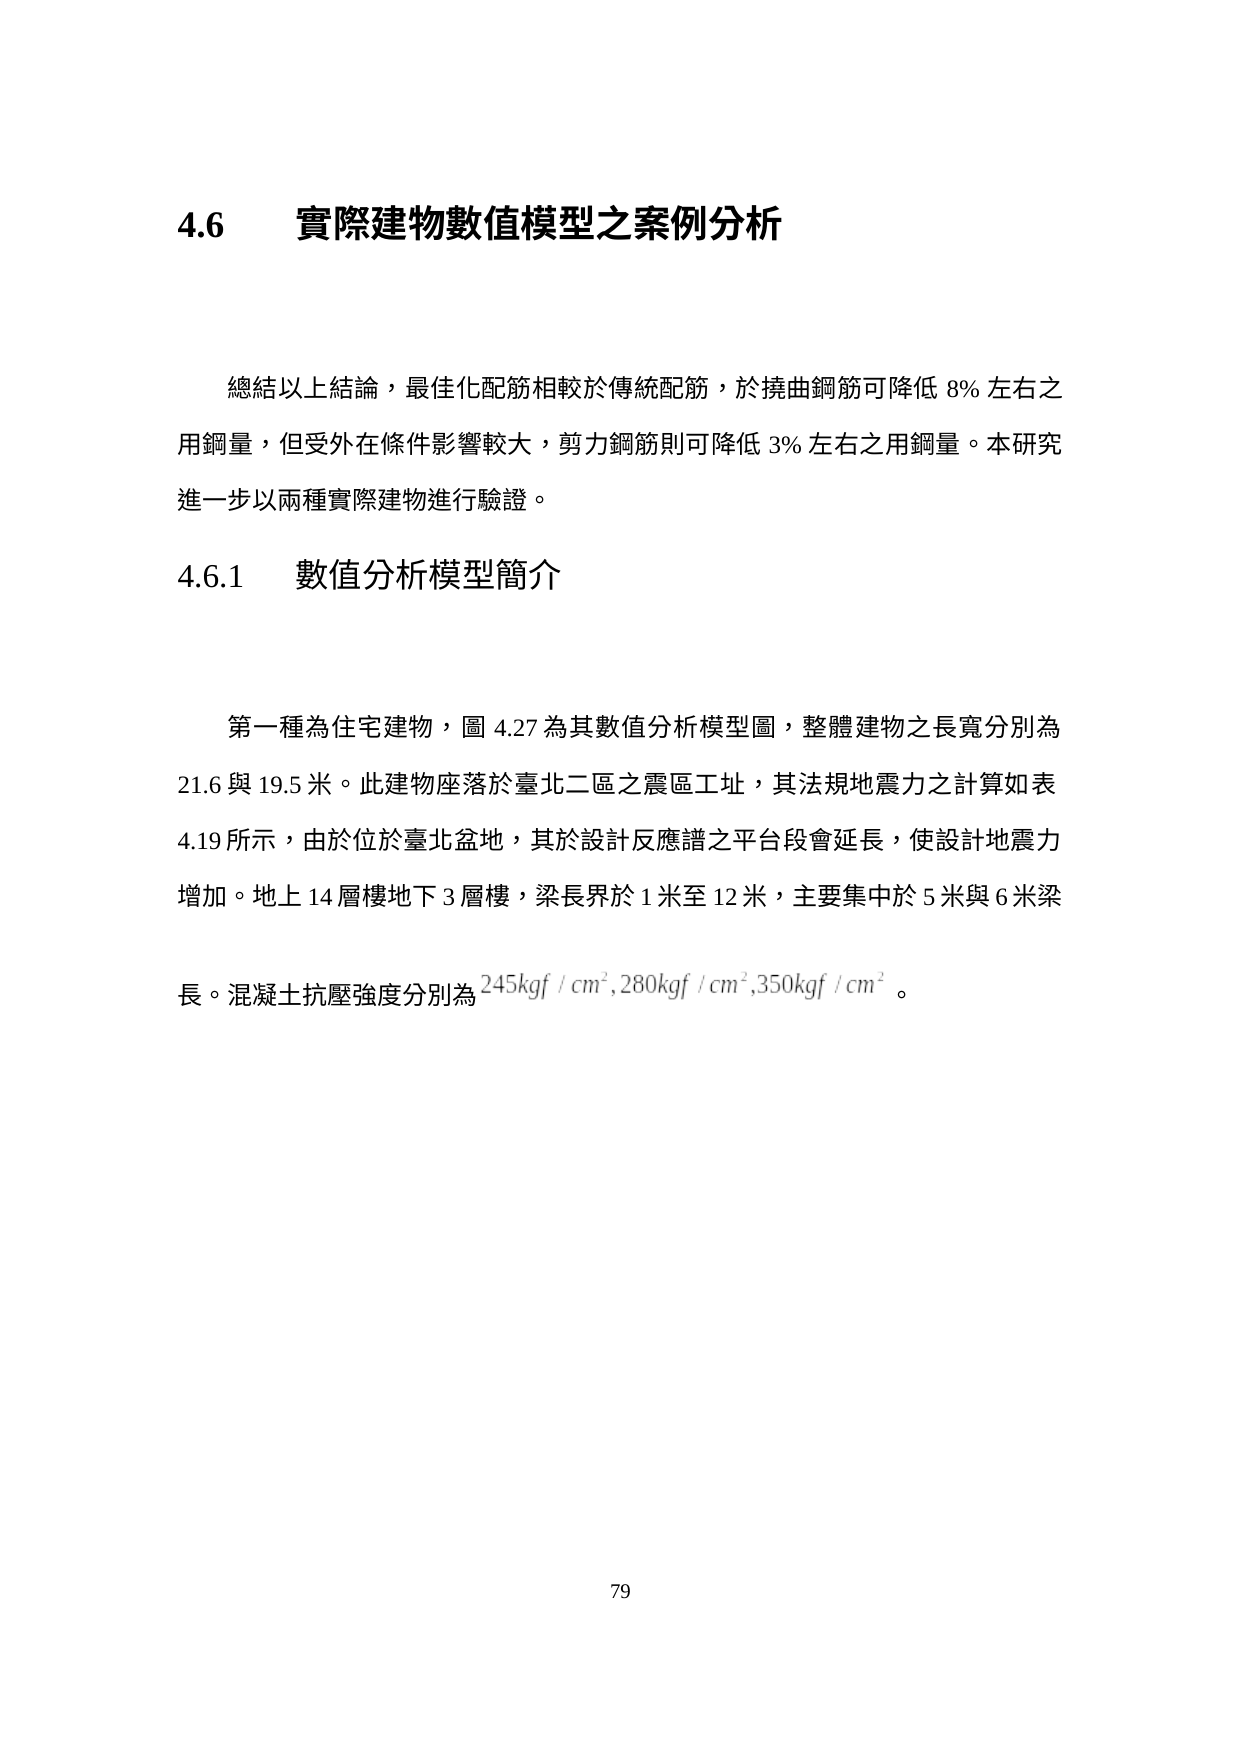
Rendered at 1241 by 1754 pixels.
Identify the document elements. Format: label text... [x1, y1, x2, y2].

subtitle 數值分析模型簡介 [177, 536, 1063, 611]
text 總結以上結論，最佳化配筋相較於傳統配筋，於撓曲鋼筋可降低8% 左右之用鋼量，但受外在條件影響較大，剪力鋼筋則可降低3% 左右之用鋼量。本研究進一步以兩種實際建物進行驗證。 [177, 368, 1063, 518]
subtitle 實際建物數值模型之案例分析 [177, 184, 1063, 259]
